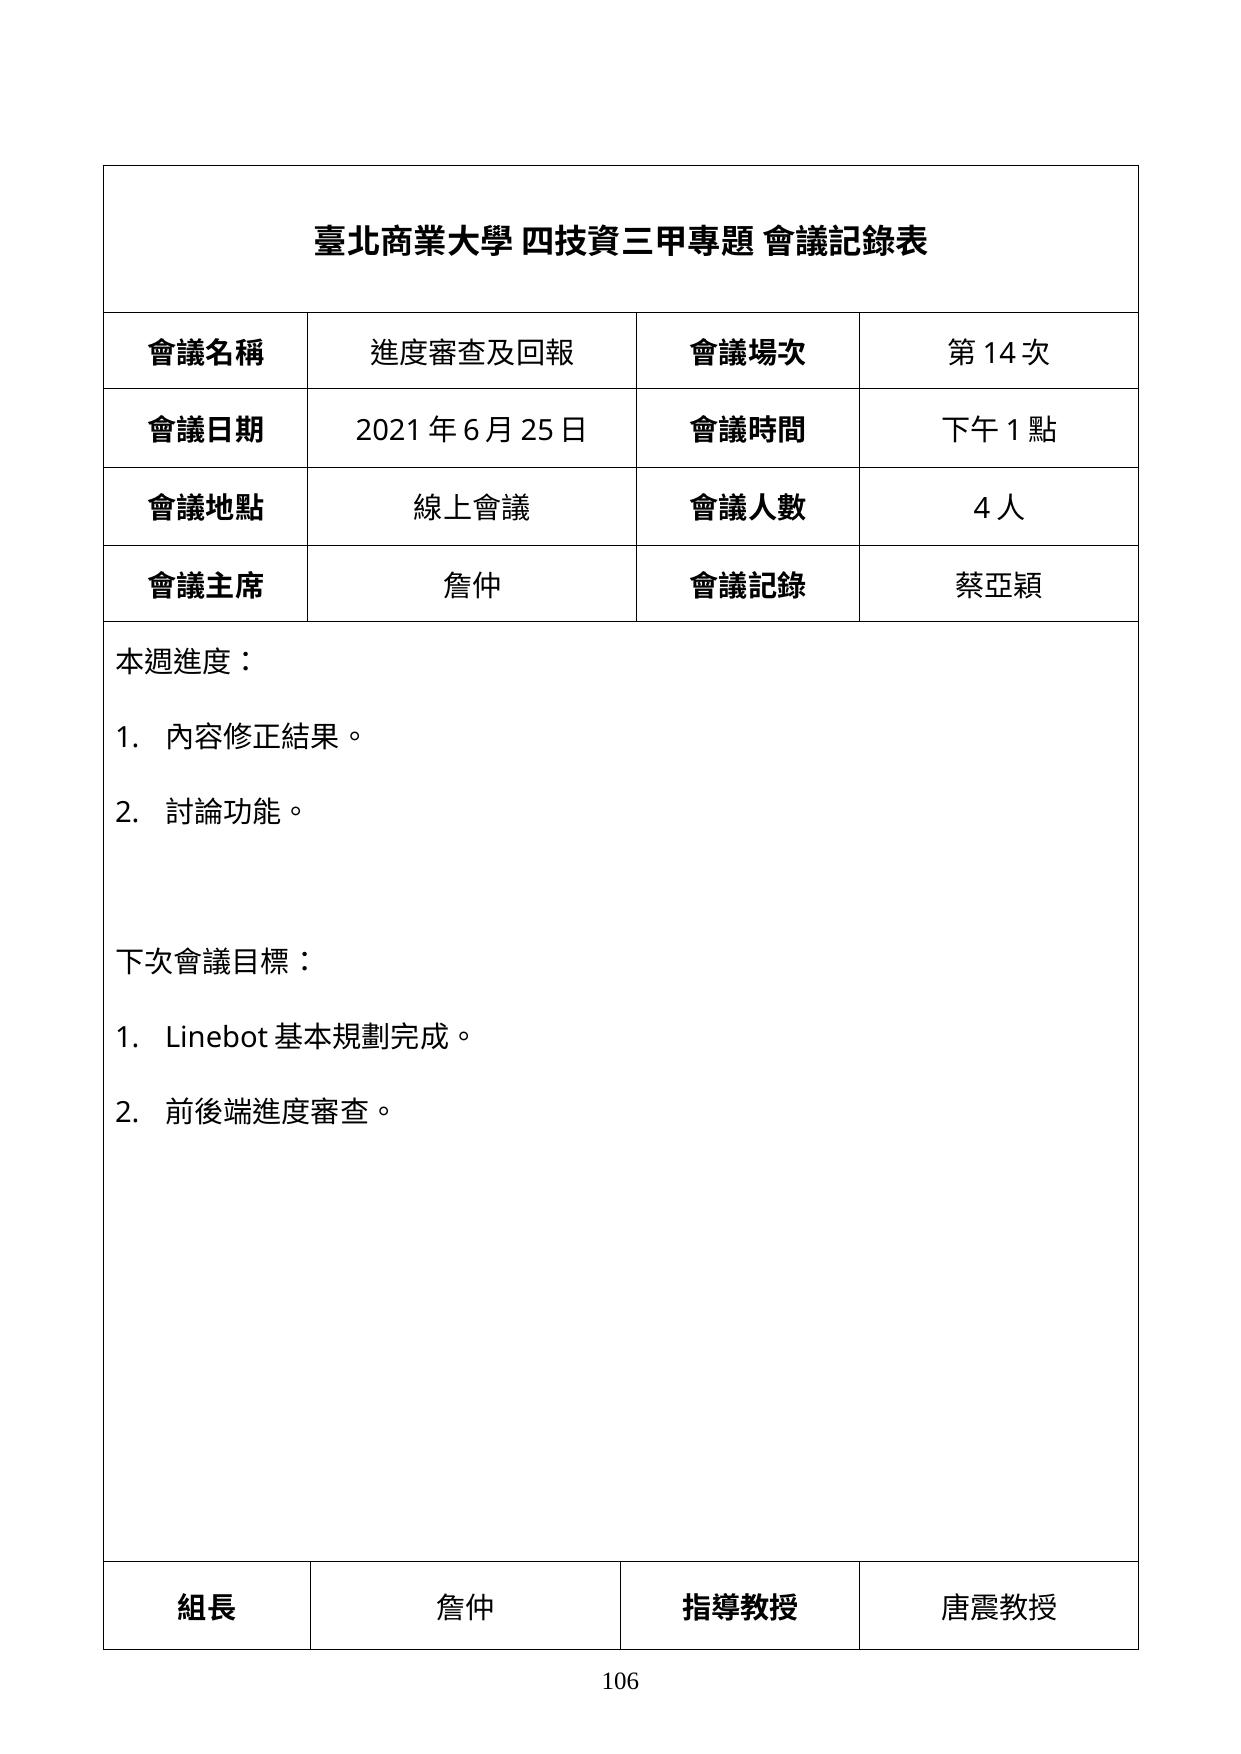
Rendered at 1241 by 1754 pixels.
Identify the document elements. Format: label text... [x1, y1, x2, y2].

table_cell 線上會議 [308, 468, 636, 545]
table_cell 蔡亞穎 [860, 546, 1138, 621]
table_cell 下午1點 [860, 389, 1138, 467]
table_cell 唐震教授 [860, 1562, 1138, 1649]
table_cell 會議名稱 [104, 313, 307, 388]
table_cell 組長 [104, 1562, 310, 1649]
table_cell 詹仲 [308, 546, 636, 621]
table_cell 指導教授 [621, 1562, 859, 1649]
table_header 臺北商業大學 四技資三甲專題 會議記錄表 [104, 166, 1138, 312]
table_cell 進度審查及回報 [308, 313, 636, 388]
table_cell 會議主席 [104, 546, 307, 621]
table_cell 詹仲 [311, 1562, 620, 1649]
table_cell 2021年6月25日 [308, 389, 636, 467]
table_cell 會議人數 [637, 468, 859, 545]
table_cell 會議記錄 [637, 546, 859, 621]
table_cell 4人 [860, 468, 1138, 545]
table_cell 會議場次 [637, 313, 859, 388]
table_cell 會議時間 [637, 389, 859, 467]
table_cell 會議地點 [104, 468, 307, 545]
table_cell 本週進度： 內容修正結果。 討論功能。 下次會議目標： Linebot基本規劃完成。 前後端進度審查。 [104, 622, 1138, 1561]
table_cell 第14次 [860, 313, 1138, 388]
table_cell 會議日期 [104, 389, 307, 467]
